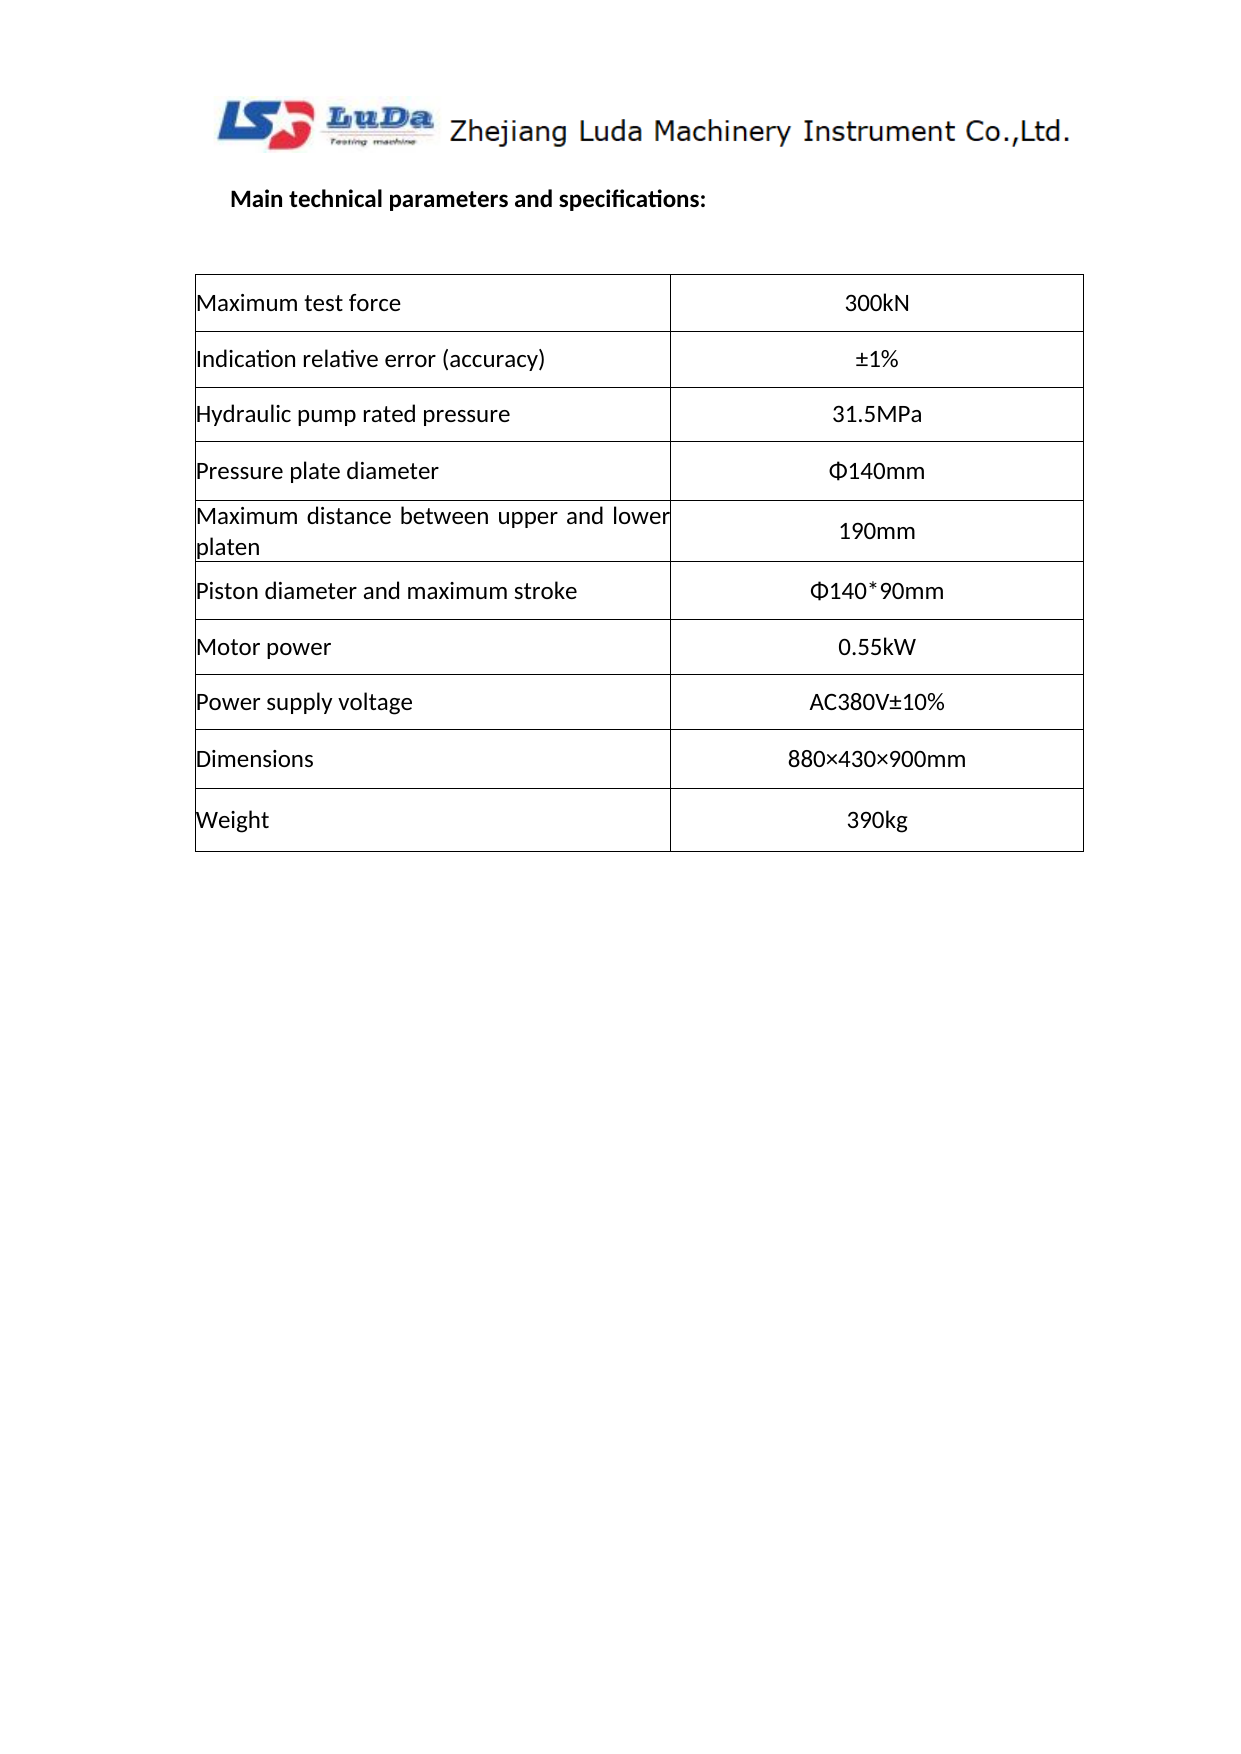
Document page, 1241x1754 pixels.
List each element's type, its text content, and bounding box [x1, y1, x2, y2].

table_cell 390kg [671, 789, 1083, 851]
table_cell Hydraulic pump rated pressure [196, 388, 670, 441]
table_cell Motor power [196, 620, 670, 674]
table_cell Pressure plate diameter [196, 442, 670, 499]
table_cell Dimensions [196, 730, 670, 787]
table_header 300kN [671, 275, 1083, 331]
table_cell Piston diameter and maximum stroke [196, 562, 670, 619]
text Main technical parameters and specifications: [186, 183, 1093, 213]
table_cell Φ140mm [671, 442, 1083, 499]
table_cell 0.55kW [671, 620, 1083, 674]
table_cell 880×430×900mm [671, 730, 1083, 787]
table_cell Power supply voltage [196, 675, 670, 728]
picture [213, 96, 1082, 164]
table_cell 31.5MPa [671, 388, 1083, 441]
table_cell AC380V±10% [671, 675, 1083, 728]
table_header Maximum test force [196, 275, 670, 331]
table_cell ±1% [671, 332, 1083, 386]
table_cell Φ140*90mm [671, 562, 1083, 619]
table_cell Weight [196, 789, 670, 851]
table_cell 190mm [671, 501, 1083, 561]
table_cell Maximum distance between upper and lower platen [196, 501, 670, 561]
table_cell Indication relative error (accuracy) [196, 332, 670, 386]
